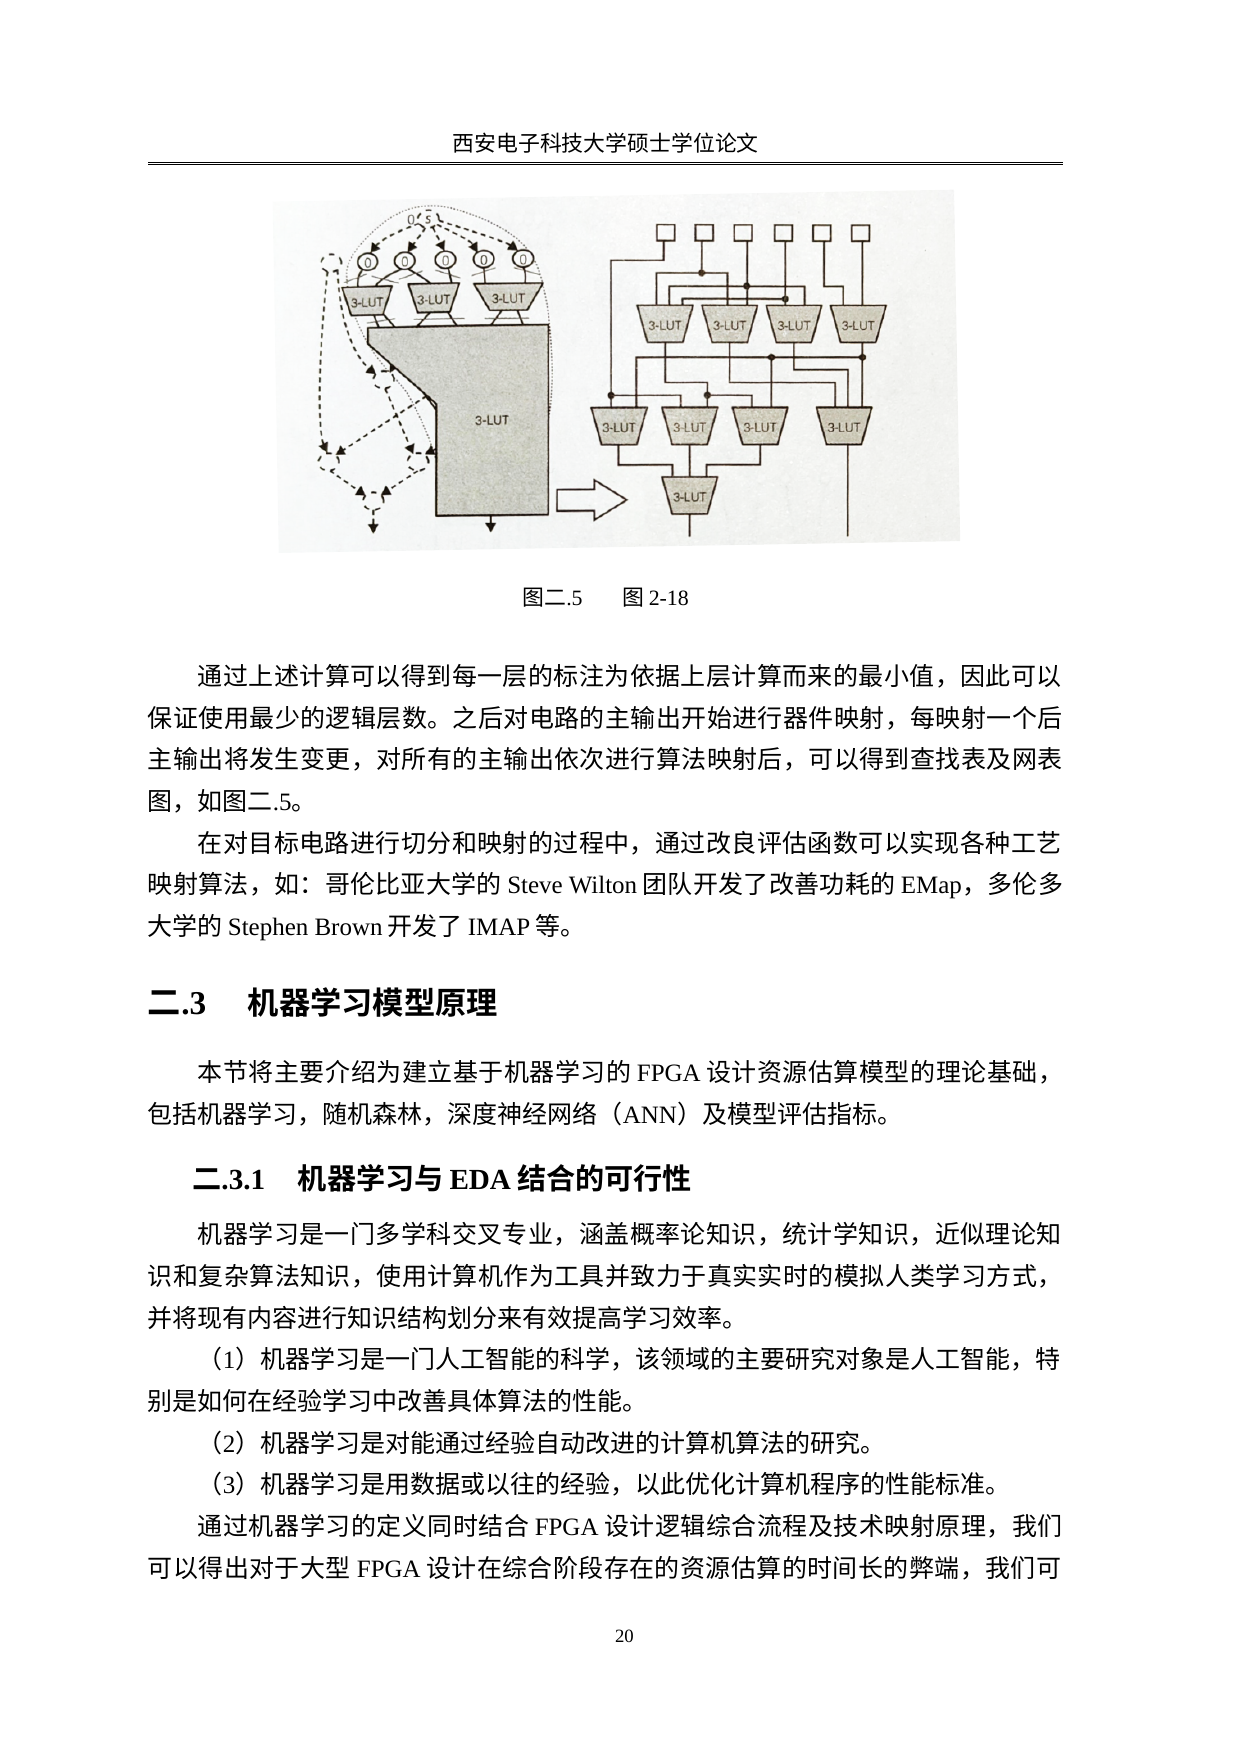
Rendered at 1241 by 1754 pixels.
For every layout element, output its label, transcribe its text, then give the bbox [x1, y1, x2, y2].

picture [272, 189, 961, 553]
text （2）机器学习是对能通过经验自动改进的计算机算法的研究。 [148, 1419, 1063, 1461]
text 在对目标电路进行切分和映射的过程中，通过改良评估函数可以实现各种工艺映射算法，如：哥伦比亚大学的Steve Wilton团队开发了改善功耗的EMap，多伦多大学的Stephen Brown开发了IMAP等。 [148, 819, 1063, 944]
subtitle 机器学习模型原理 [148, 981, 1063, 1023]
text （3）机器学习是用数据或以往的经验，以此优化计算机程序的性能标准。 [148, 1461, 1063, 1502]
text 图2-18 [148, 580, 1063, 611]
text （1）机器学习是一门人工智能的科学，该领域的主要研究对象是人工智能，特别是如何在经验学习中改善具体算法的性能。 [148, 1336, 1063, 1419]
text 机器学习是一门多学科交叉专业，涵盖概率论知识，统计学知识，近似理论知识和复杂算法知识，使用计算机作为工具并致力于真实实时的模拟人类学习方式， 并将现有内容进行知识结构划分来有效提高学习效率。 [148, 1211, 1063, 1336]
text 本节将主要介绍为建立基于机器学习的FPGA设计资源估算模型的理论基础，包括机器学习，随机森林，深度神经网络（ANN）及模型评估指标。 [148, 1048, 1063, 1131]
subtitle 机器学习与EDA结合的可行性 [192, 1156, 1063, 1198]
text 通过上述计算可以得到每一层的标注为依据上层计算而来的最小值，因此可以保证使用最少的逻辑层数。之后对电路的主输出开始进行器件映射，每映射一个后主输出将发生变更，对所有的主输出依次进行算法映射后，可以得到查找表及网表图，如图2.20。 [148, 652, 1063, 819]
